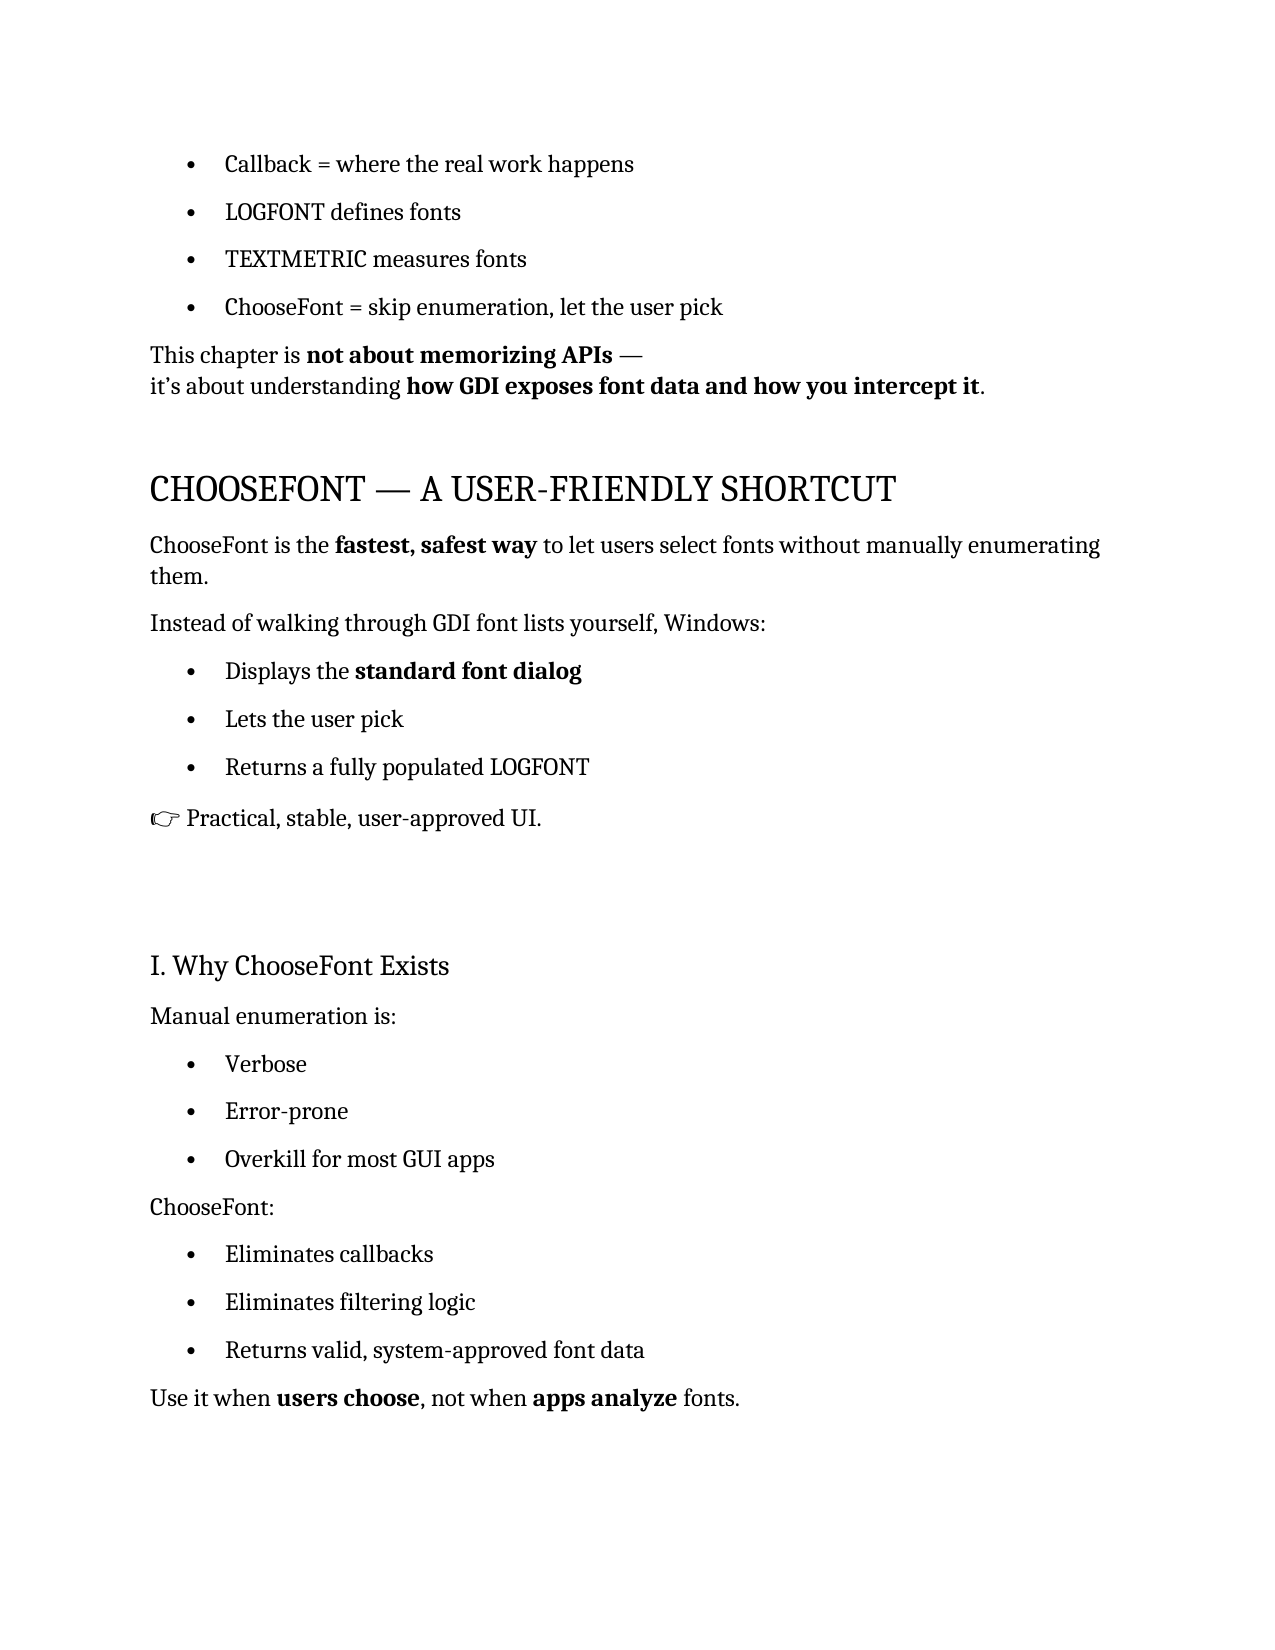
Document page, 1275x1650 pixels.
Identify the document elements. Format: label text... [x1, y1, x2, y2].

text ChooseFont is the fastest, safest way to let users select fonts without manually enumerating them. [150, 531, 1125, 590]
text This chapter is not about memorizing APIs — it’s about understanding how GDI exposes font data and how you intercept it. [150, 341, 1125, 401]
list Callback = where the real work happens [187, 150, 1125, 179]
text I. Why ChooseFont Exists [150, 949, 1125, 982]
list Eliminates callbacks [187, 1240, 1125, 1269]
list ChooseFont = skip enumeration, let the user pick [187, 293, 1125, 322]
list Returns a fully populated LOGFONT [187, 752, 1125, 781]
text Use it when users choose, not when apps analyze fonts. [150, 1383, 1125, 1412]
list Error-prone [187, 1097, 1125, 1126]
list Eliminates filtering logic [187, 1288, 1125, 1317]
text Instead of walking through GDI font lists yourself, Windows: [150, 609, 1125, 638]
text 👉 Practical, stable, user-approved UI. [150, 800, 1125, 834]
text ChooseFont: [150, 1193, 1125, 1221]
list Overkill for most GUI apps [187, 1145, 1125, 1174]
list Returns valid, system-approved font data [187, 1336, 1125, 1364]
list TEXTMETRIC measures fonts [187, 245, 1125, 274]
text Manual enumeration is: [150, 1002, 1125, 1031]
list LOGFONT defines fonts [187, 198, 1125, 226]
list Lets the user pick [187, 705, 1125, 733]
text CHOOSEFONT — A USER-FRIENDLY SHORTCUT [150, 467, 1125, 510]
list Displays the standard font dialog [187, 657, 1125, 686]
list Verbose [187, 1049, 1125, 1078]
